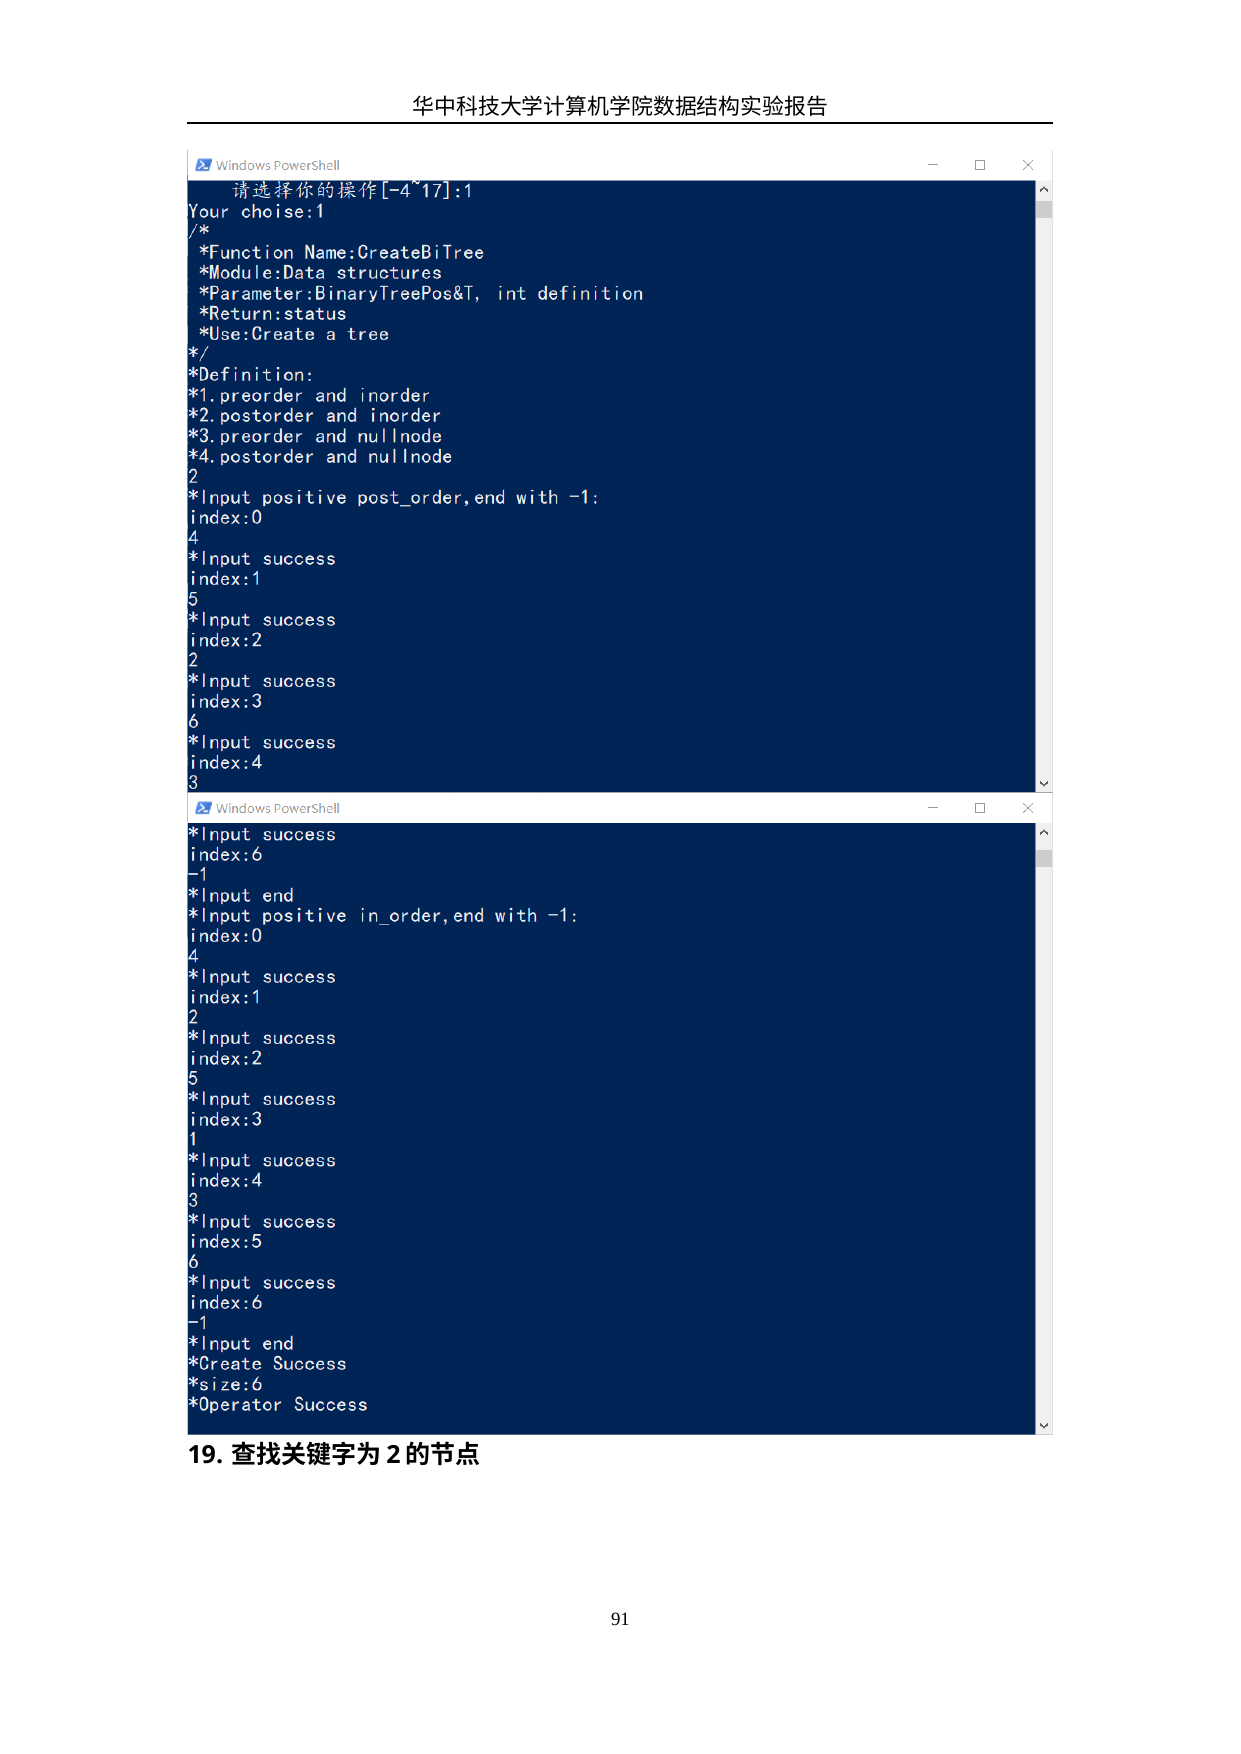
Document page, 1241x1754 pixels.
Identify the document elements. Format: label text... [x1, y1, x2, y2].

list 查找关键字为2的节点 [187, 1435, 1053, 1471]
picture [187, 150, 1053, 1435]
